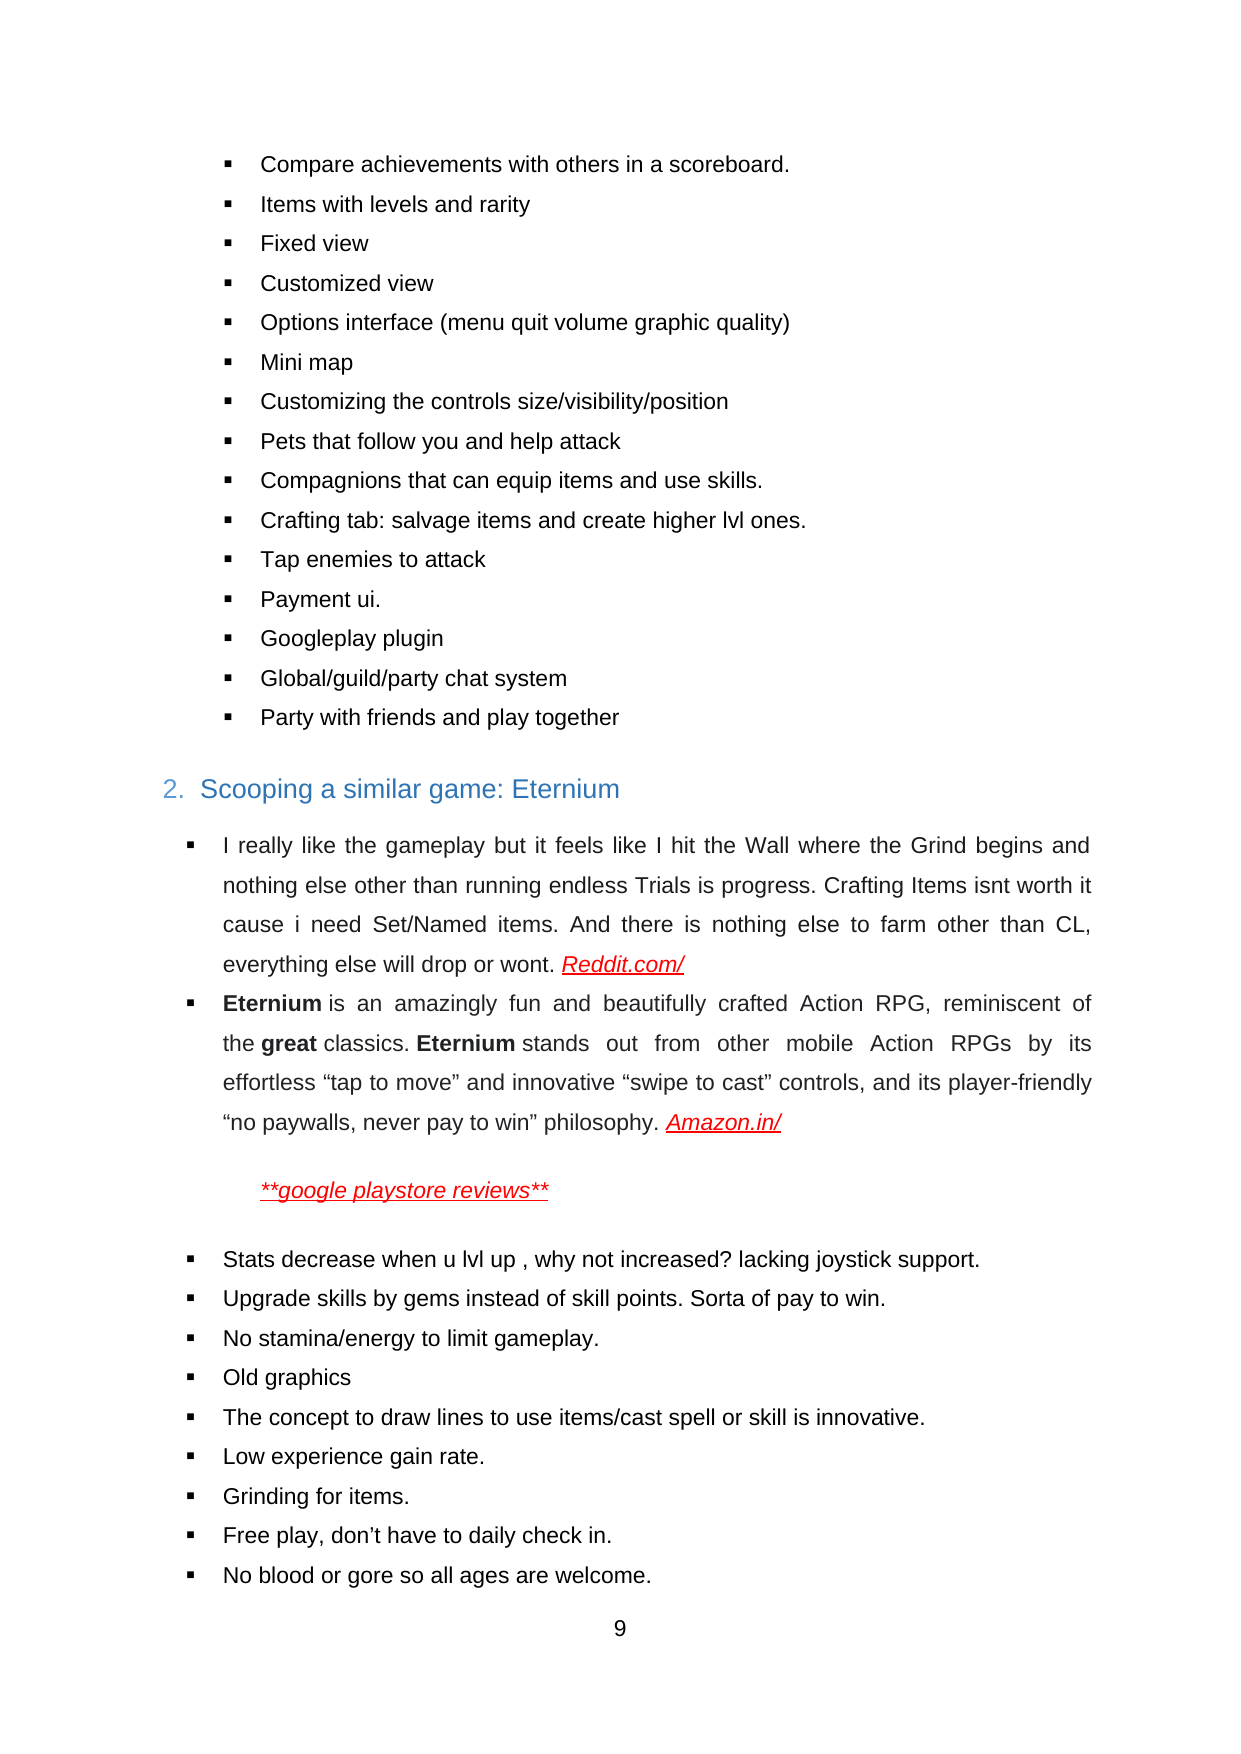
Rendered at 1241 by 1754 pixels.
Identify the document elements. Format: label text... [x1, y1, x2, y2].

list Party with friends and play together [223, 704, 1093, 731]
list Upgrade skills by gems instead of skill points. Sorta of pay to win. [185, 1285, 1093, 1312]
list Old graphics [185, 1364, 1093, 1391]
list Pets that follow you and help attack [223, 428, 1093, 454]
list Tap enemies to attack [223, 546, 1093, 573]
list Options interface (menu quit volume graphic quality) [223, 309, 1093, 336]
list No blood or gore so all ages are welcome. [185, 1562, 1093, 1588]
list Mini map [223, 349, 1093, 375]
list Global/guild/party chat system [223, 665, 1093, 691]
list Customizing the controls size/visibility/position [223, 388, 1093, 415]
list Stats decrease when u lvl up , why not increased? lacking joystick support. [185, 1246, 1093, 1272]
list Grinding for items. [185, 1483, 1093, 1509]
list Googleplay plugin [223, 625, 1093, 652]
text **google playstore reviews** [260, 1177, 1093, 1203]
subtitle Scooping a similar game: Eternium [162, 773, 1093, 804]
list Compare achievements with others in a scoreboard. [223, 151, 1093, 178]
list Fixed view [223, 230, 1093, 257]
list Customized view [223, 270, 1093, 296]
list Items with levels and rarity [223, 191, 1093, 217]
list No stamina/energy to limit gameplay. [185, 1325, 1093, 1351]
list Free play, don’t have to daily check in. [185, 1522, 1093, 1548]
list Compagnions that can equip items and use skills. [223, 467, 1093, 494]
list Low experience gain rate. [185, 1443, 1093, 1469]
list Payment ui. [223, 586, 1093, 612]
list Eternium is an amazingly fun and beautifully crafted Action RPG, reminiscent of the great classics. Eternium stands out from other mobile Action RPGs by its effortless “tap to move” and innovative “swipe to cast” controls, and its player-friendly “no paywalls, never pay to win” philosophy. Amazon.in/ [185, 990, 1093, 1135]
list I really like the gameplay but it feels like I hit the Wall where the Grind begins and nothing else other than running endless Trials is progress. Crafting Items isnt worth it cause i need Set/Named items. And there is nothing else to farm other than CL, everything else will drop or wont. Reddit.com/ [185, 832, 1093, 977]
list The concept to draw lines to use items/cast spell or skill is innovative. [185, 1404, 1093, 1430]
list Crafting tab: salvage items and create higher lvl ones. [223, 507, 1093, 533]
